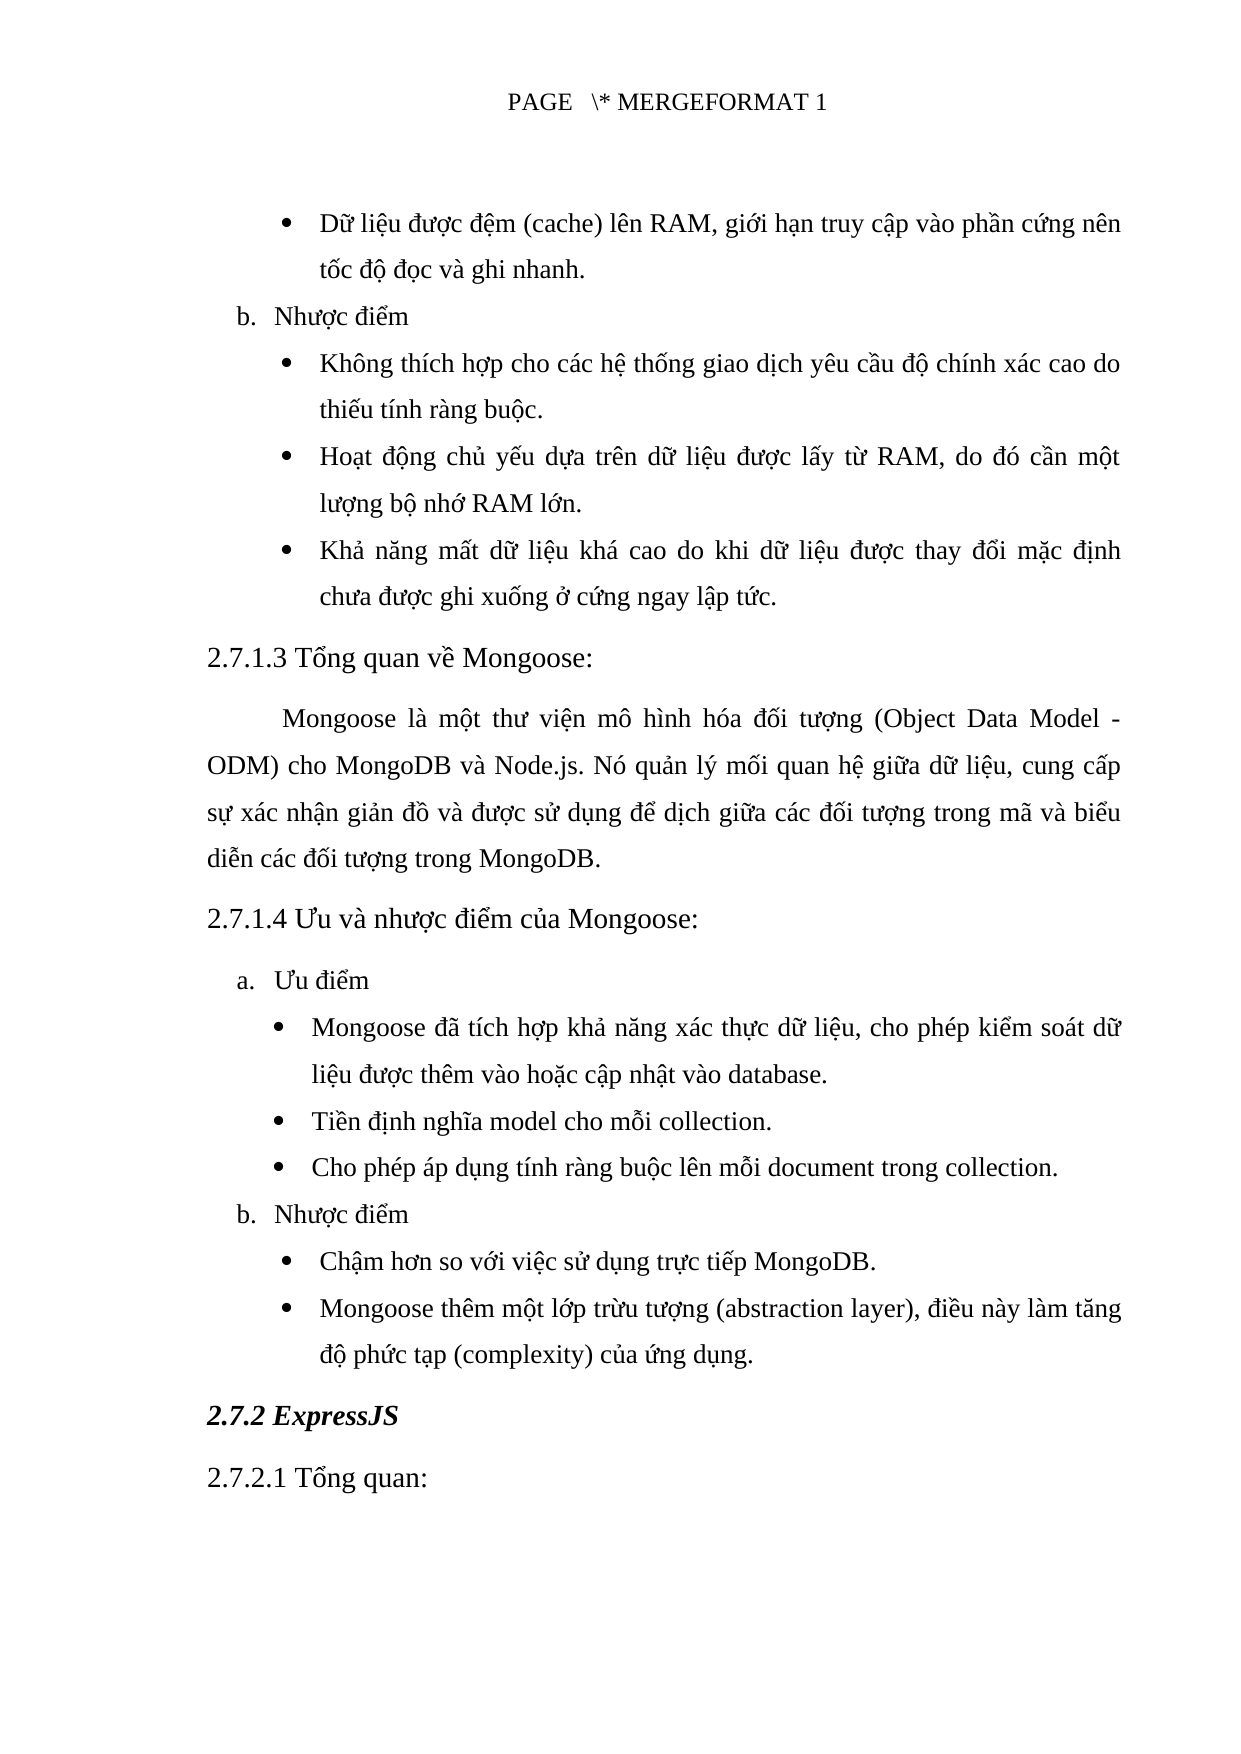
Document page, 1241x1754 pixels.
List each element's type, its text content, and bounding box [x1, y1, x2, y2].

list Dữ liệu được đệm (cache) lên RAM, giới hạn truy cập vào phần cứng nên tốc độ đọc và ghi nhanh. [282, 207, 1122, 285]
text Mongoose là một thư viện mô hình hóa đối tượng (Object Data Model - ODM) cho MongoDB và Node.js. Nó quản lý mối quan hệ giữa dữ liệu, cung cấp sự xác nhận giản đồ và được sử dụng để dịch giữa các đối tượng trong mã và biểu diễn các đối tượng trong MongoDB. [207, 702, 1122, 874]
list Mongoose đã tích hợp khả năng xác thực dữ liệu, cho phép kiểm soát dữ liệu được thêm vào hoặc cập nhật vào database. [274, 1011, 1122, 1089]
list Nhược điểm [236, 1198, 1122, 1229]
subtitle Ưu và nhược điểm của Mongoose: [207, 902, 1122, 935]
subtitle Tổng quan: [207, 1461, 1122, 1494]
list Không thích hợp cho các hệ thống giao dịch yêu cầu độ chính xác cao do thiếu tính ràng buộc. [282, 347, 1122, 425]
list Chậm hơn so với việc sử dụng trực tiếp MongoDB. [282, 1245, 1122, 1276]
list Khả năng mất dữ liệu khá cao do khi dữ liệu được thay đổi mặc định chưa được ghi xuống ở cứng ngay lập tức. [282, 534, 1122, 612]
list Mongoose thêm một lớp trừu tượng (abstraction layer), điều này làm tăng độ phức tạp (complexity) của ứng dụng. [282, 1292, 1122, 1370]
list Cho phép áp dụng tính ràng buộc lên mỗi document trong collection. [274, 1151, 1122, 1183]
list Ưu điểm [236, 964, 1122, 996]
list Nhược điểm [236, 300, 1122, 331]
subtitle ExpressJS [207, 1398, 1122, 1431]
list Tiền định nghĩa model cho mỗi collection. [274, 1104, 1122, 1136]
subtitle Tổng quan về Mongoose: [207, 640, 1122, 673]
list Hoạt động chủ yếu dựa trên dữ liệu được lấy từ RAM, do đó cần một lượng bộ nhớ RAM lớn. [282, 440, 1122, 518]
